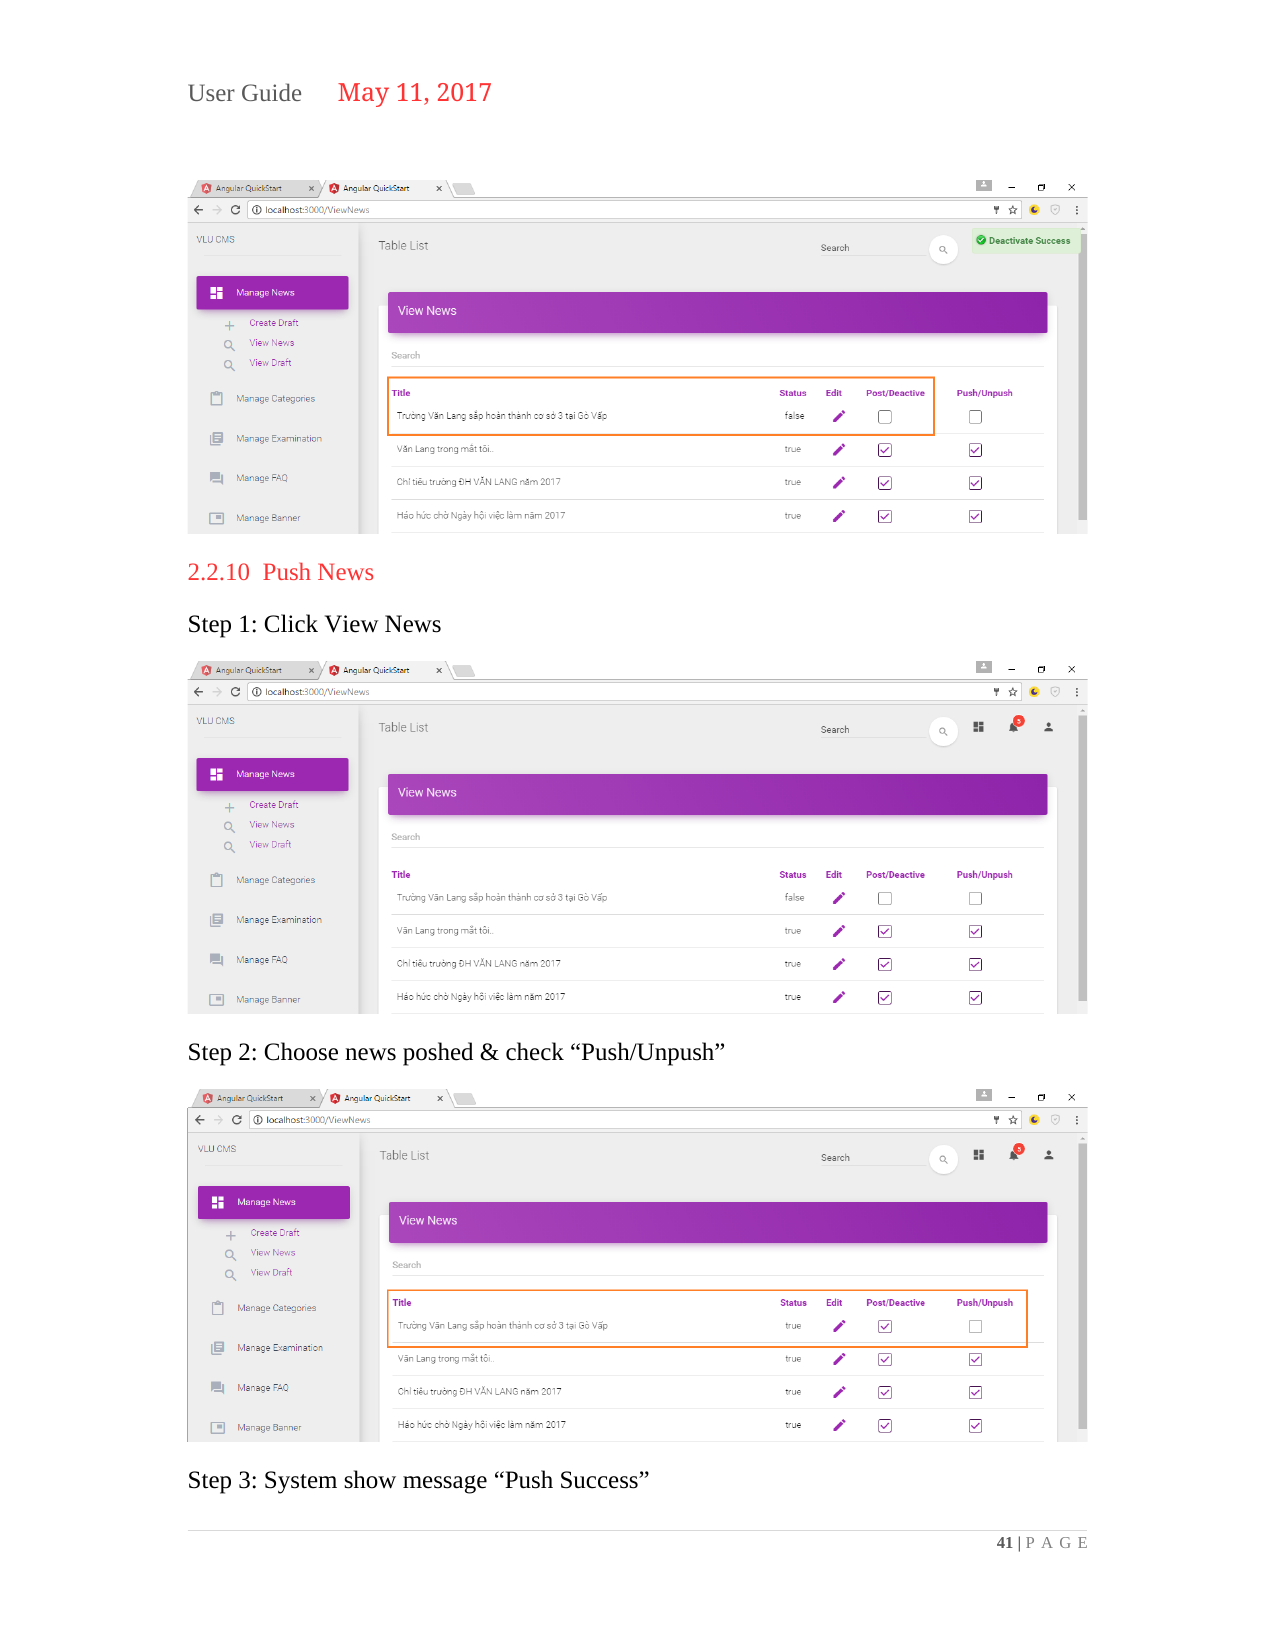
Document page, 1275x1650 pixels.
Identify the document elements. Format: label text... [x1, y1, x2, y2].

text Step 3: System show message “Push Success” [187, 1465, 1087, 1493]
text Step 2: Choose news poshed & check “Push/Unpush” [187, 1037, 1087, 1066]
text Step 1: Click View News [187, 609, 1087, 638]
list Push News [187, 557, 1087, 586]
picture [187, 661, 1088, 1014]
picture [187, 1089, 1088, 1442]
picture [187, 180, 1088, 534]
